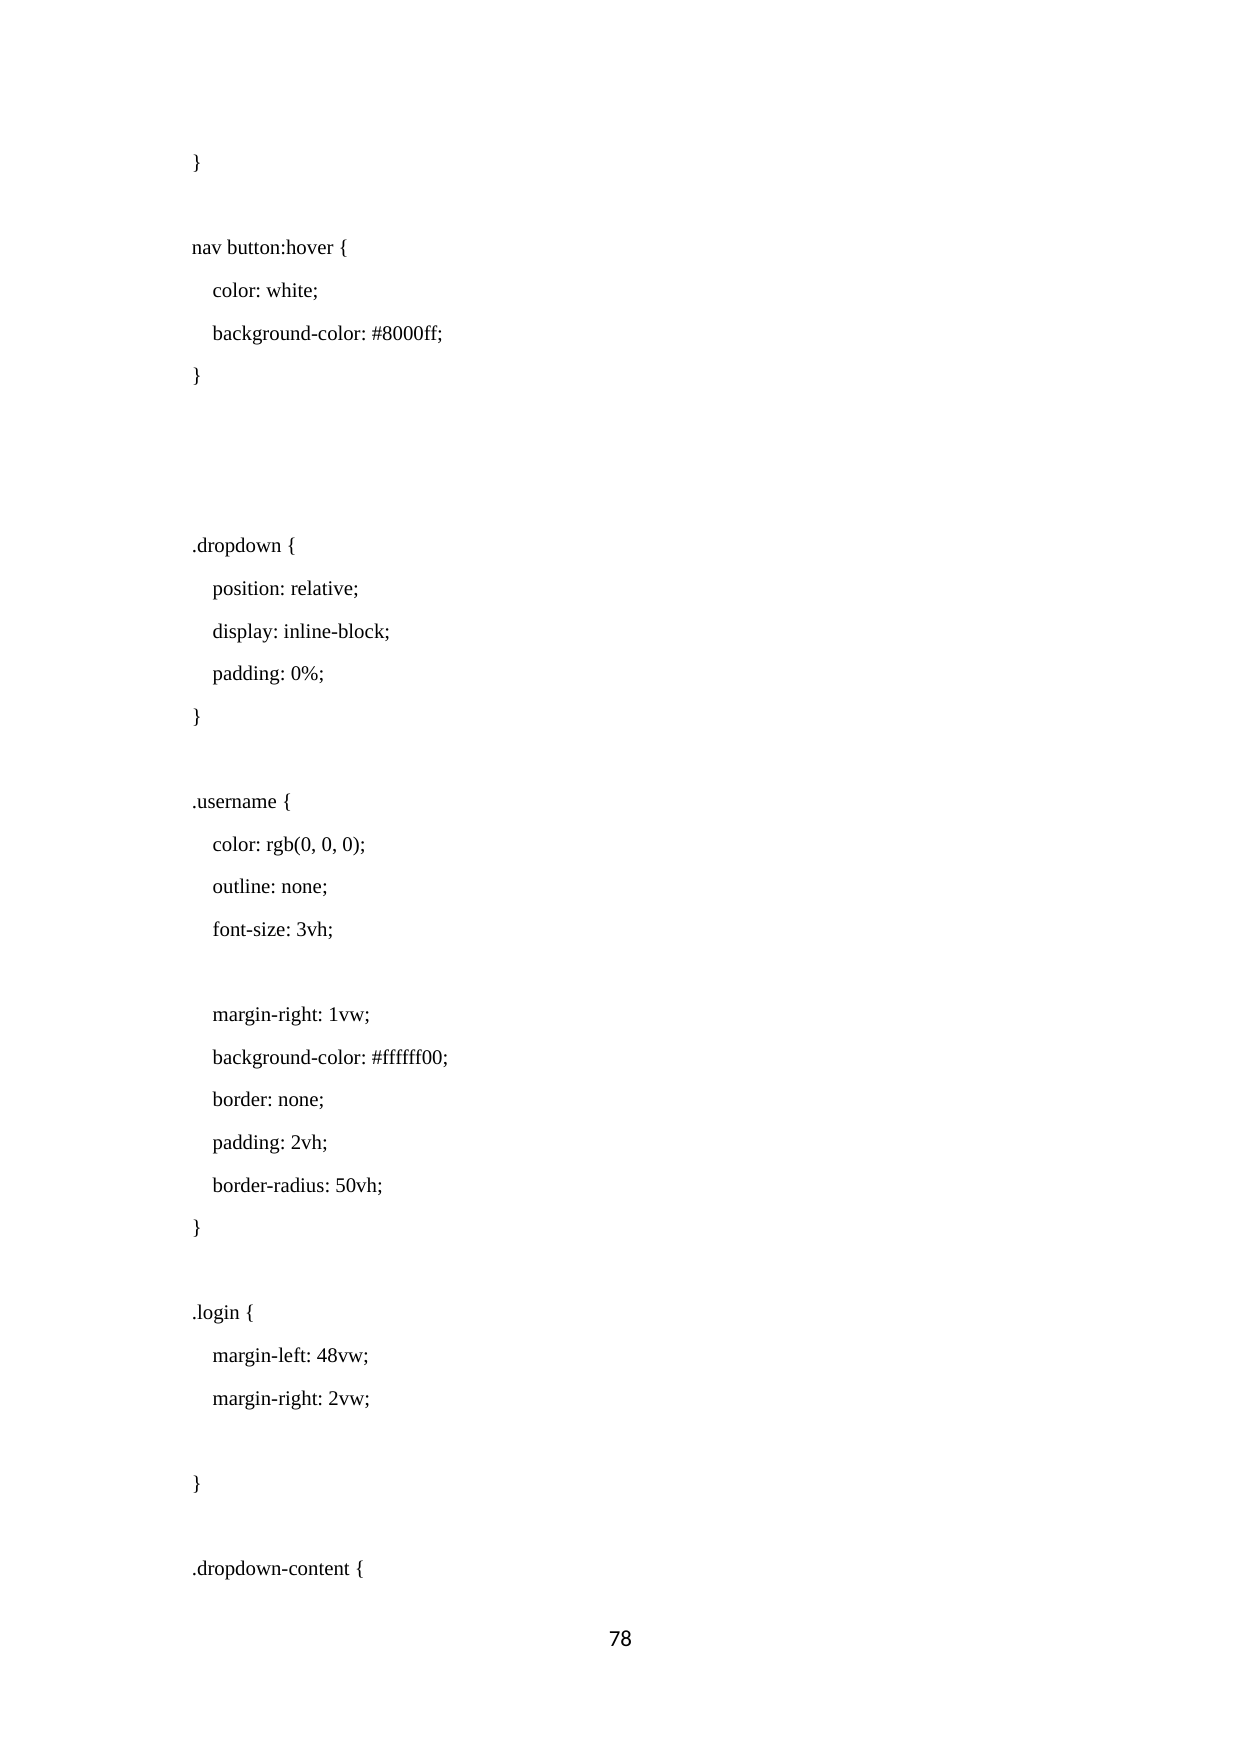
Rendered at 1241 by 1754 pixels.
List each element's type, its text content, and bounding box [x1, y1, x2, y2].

text position: relative; [150, 576, 1090, 600]
text } [150, 363, 1090, 387]
text } [150, 1215, 1090, 1239]
text .login { [150, 1300, 1090, 1324]
text font-size: 3vh; [150, 917, 1090, 941]
text margin-right: 1vw; [150, 1002, 1090, 1026]
text .username { [150, 789, 1090, 813]
text display: inline-block; [150, 619, 1090, 643]
text color: white; [150, 278, 1090, 302]
text padding: 2vh; [150, 1130, 1090, 1154]
text border: none; [150, 1087, 1090, 1111]
text margin-right: 2vw; [150, 1386, 1090, 1409]
text background-color: #8000ff; [150, 320, 1090, 344]
text border-radius: 50vh; [150, 1172, 1090, 1197]
text .dropdown { [150, 533, 1090, 557]
text } [150, 704, 1090, 728]
text margin-left: 48vw; [150, 1343, 1090, 1367]
text nav button:hover { [150, 235, 1090, 259]
text outline: none; [150, 874, 1090, 898]
text } [150, 150, 1090, 174]
text .dropdown-content { [150, 1556, 1090, 1580]
text color: rgb(0, 0, 0); [150, 832, 1090, 856]
text background-color: #ffffff00; [150, 1045, 1090, 1069]
text padding: 0%; [150, 661, 1090, 685]
text } [150, 1471, 1090, 1495]
